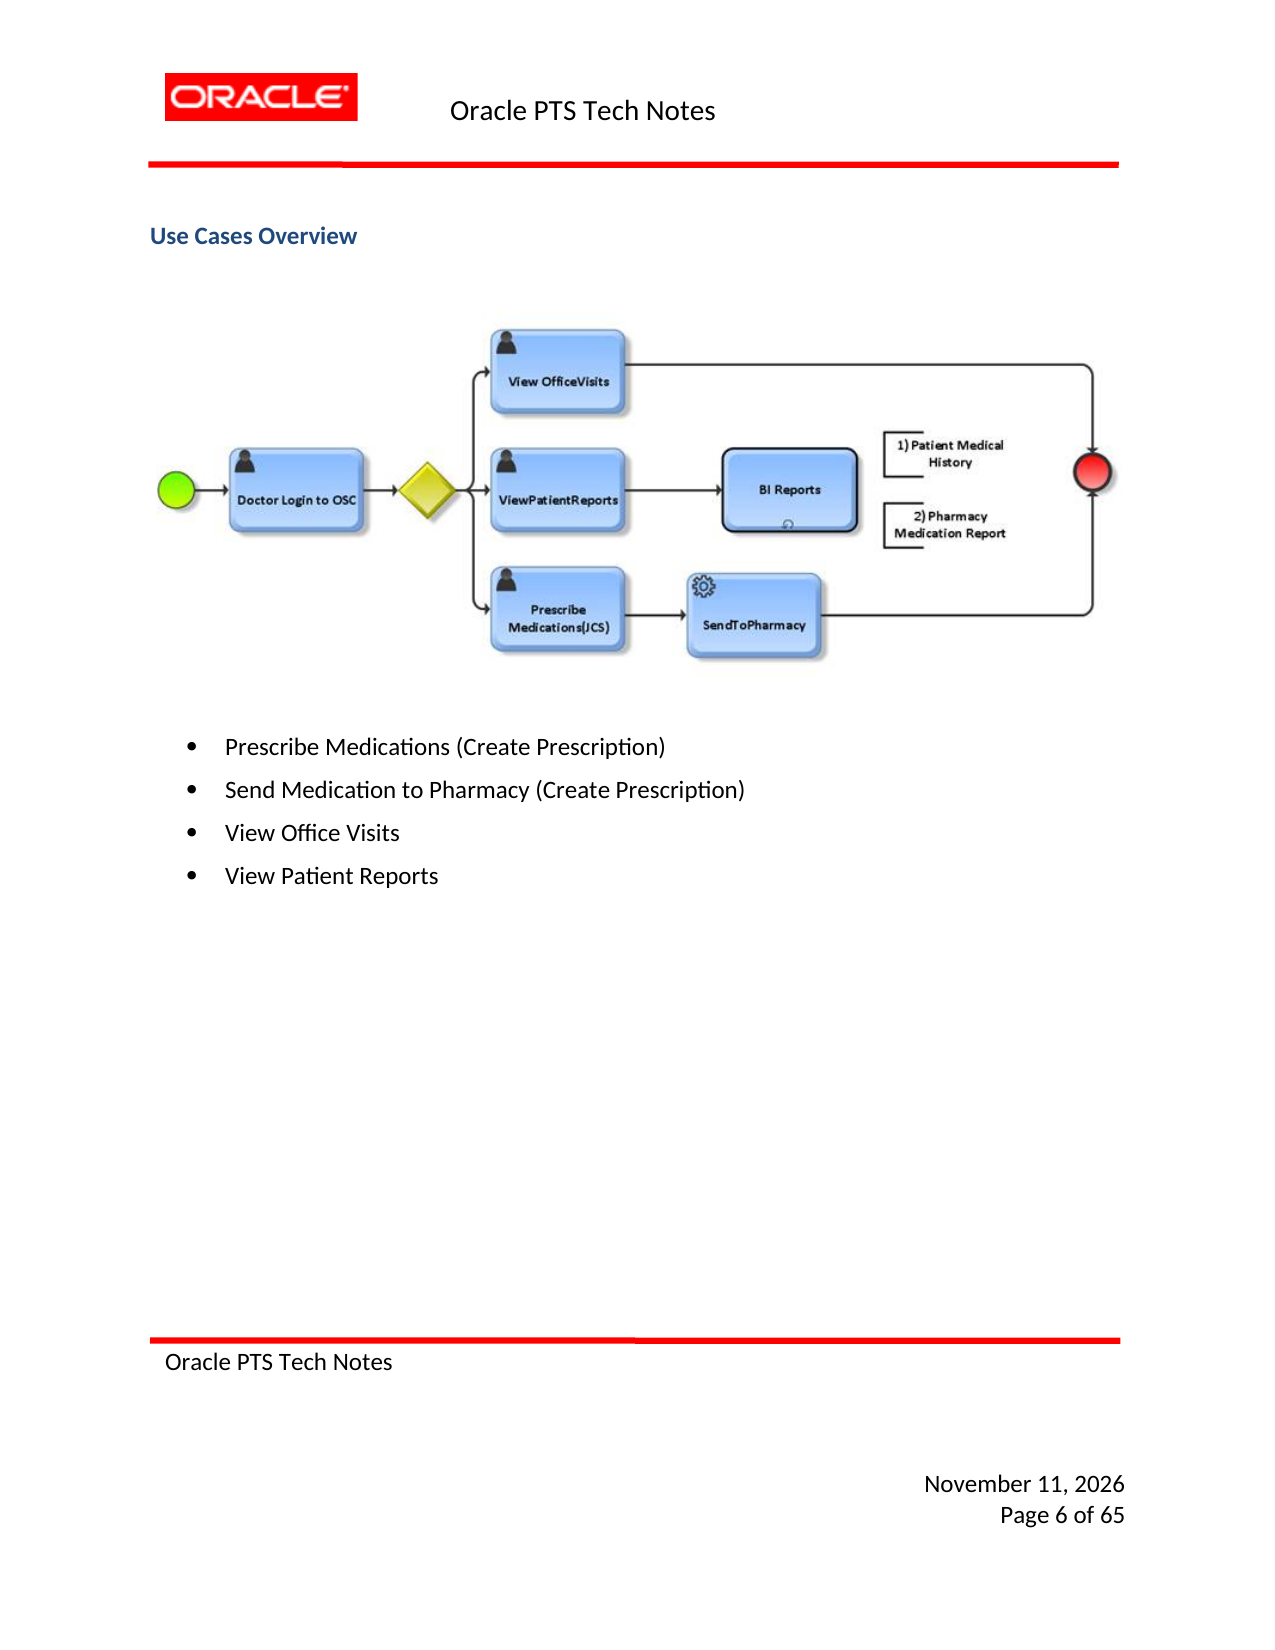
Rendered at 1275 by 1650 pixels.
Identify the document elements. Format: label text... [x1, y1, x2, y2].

list Send Medication to Pharmacy (Create Prescription) [187, 774, 1125, 804]
subtitle Use Cases Overview [150, 220, 1125, 250]
list Prescribe Medications (Create Prescription) [187, 731, 1125, 761]
picture [150, 293, 1125, 676]
picture [165, 73, 358, 121]
list View Patient Reports [187, 860, 1125, 891]
list View Office Visits [187, 817, 1125, 847]
